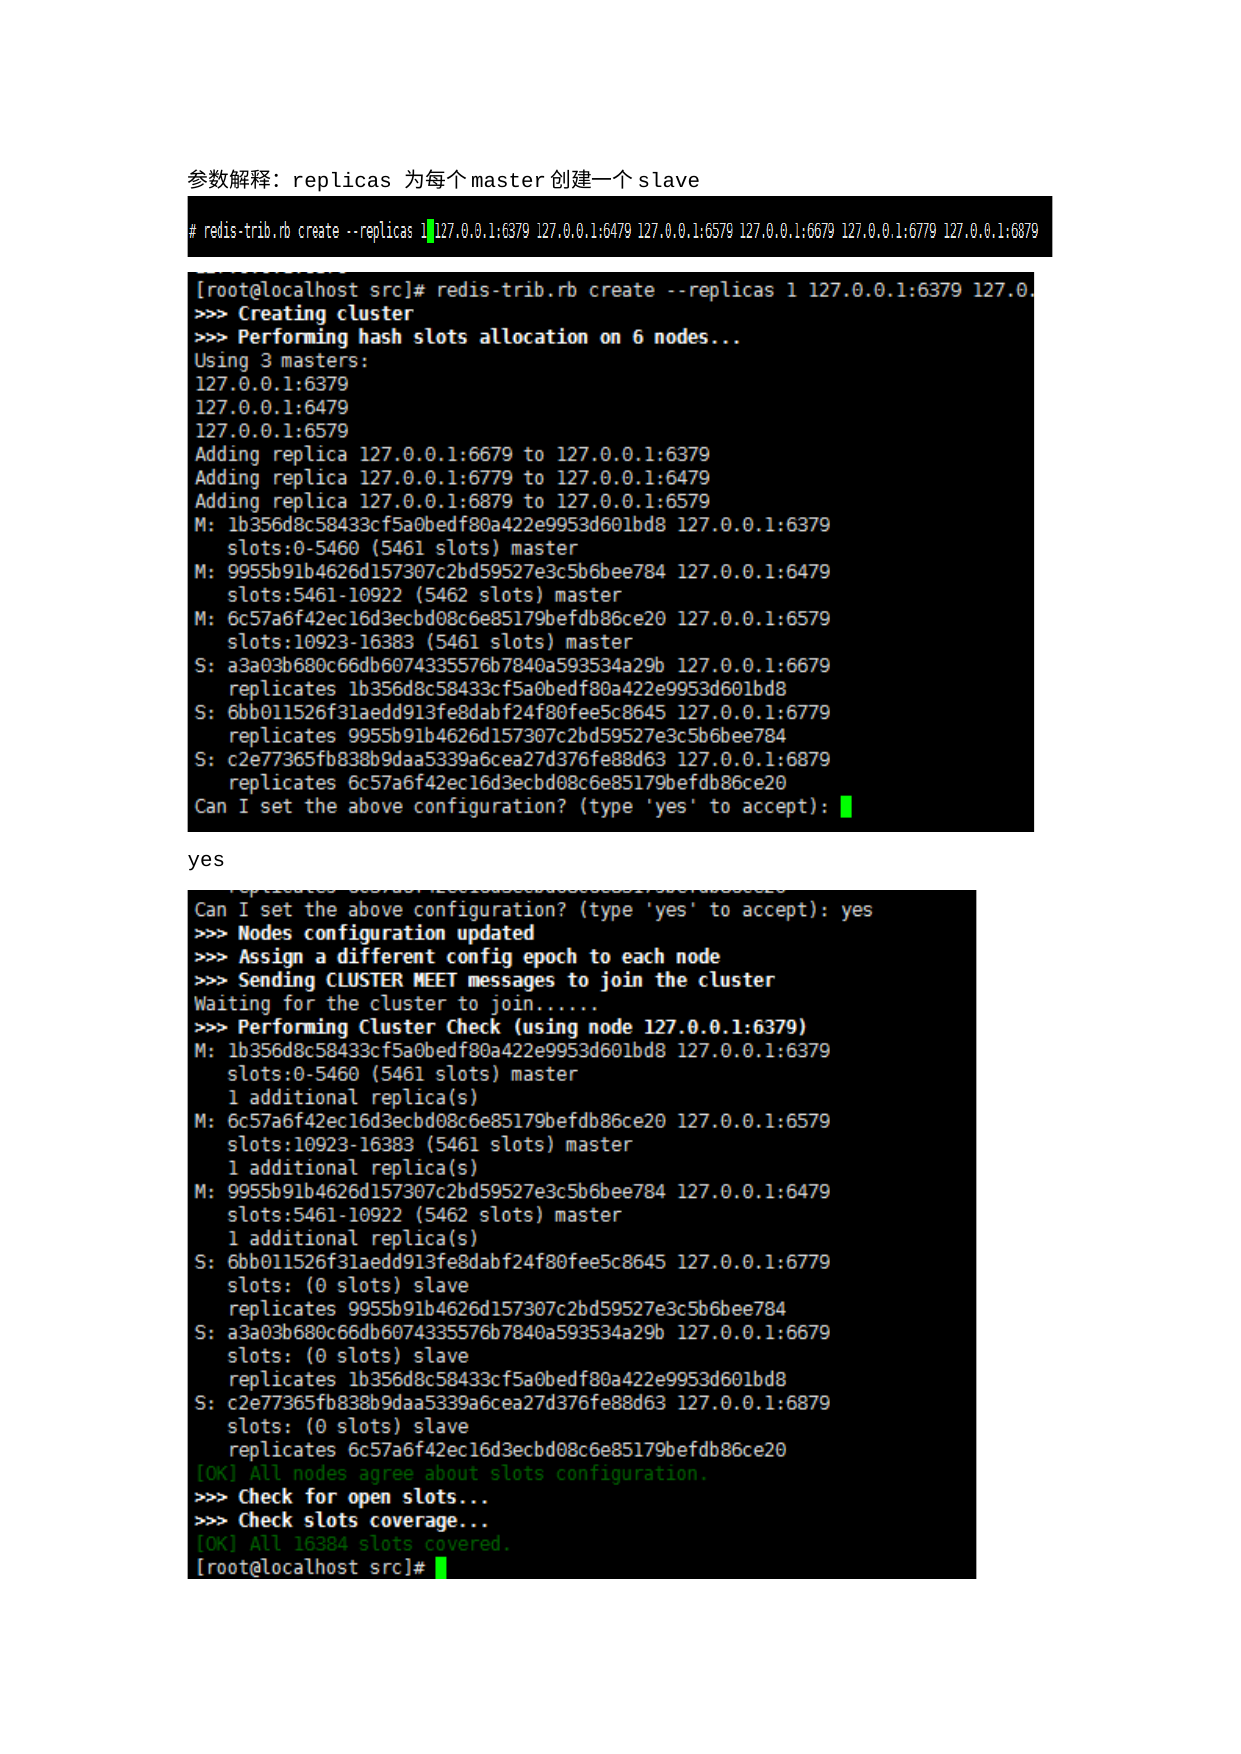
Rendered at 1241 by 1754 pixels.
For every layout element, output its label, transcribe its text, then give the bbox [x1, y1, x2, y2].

text yes [187, 844, 1053, 877]
picture [187, 196, 1053, 257]
picture [187, 890, 977, 1579]
picture [187, 272, 1035, 832]
text 参数解释：replicas 为每个master创建一个slave [187, 162, 1053, 194]
